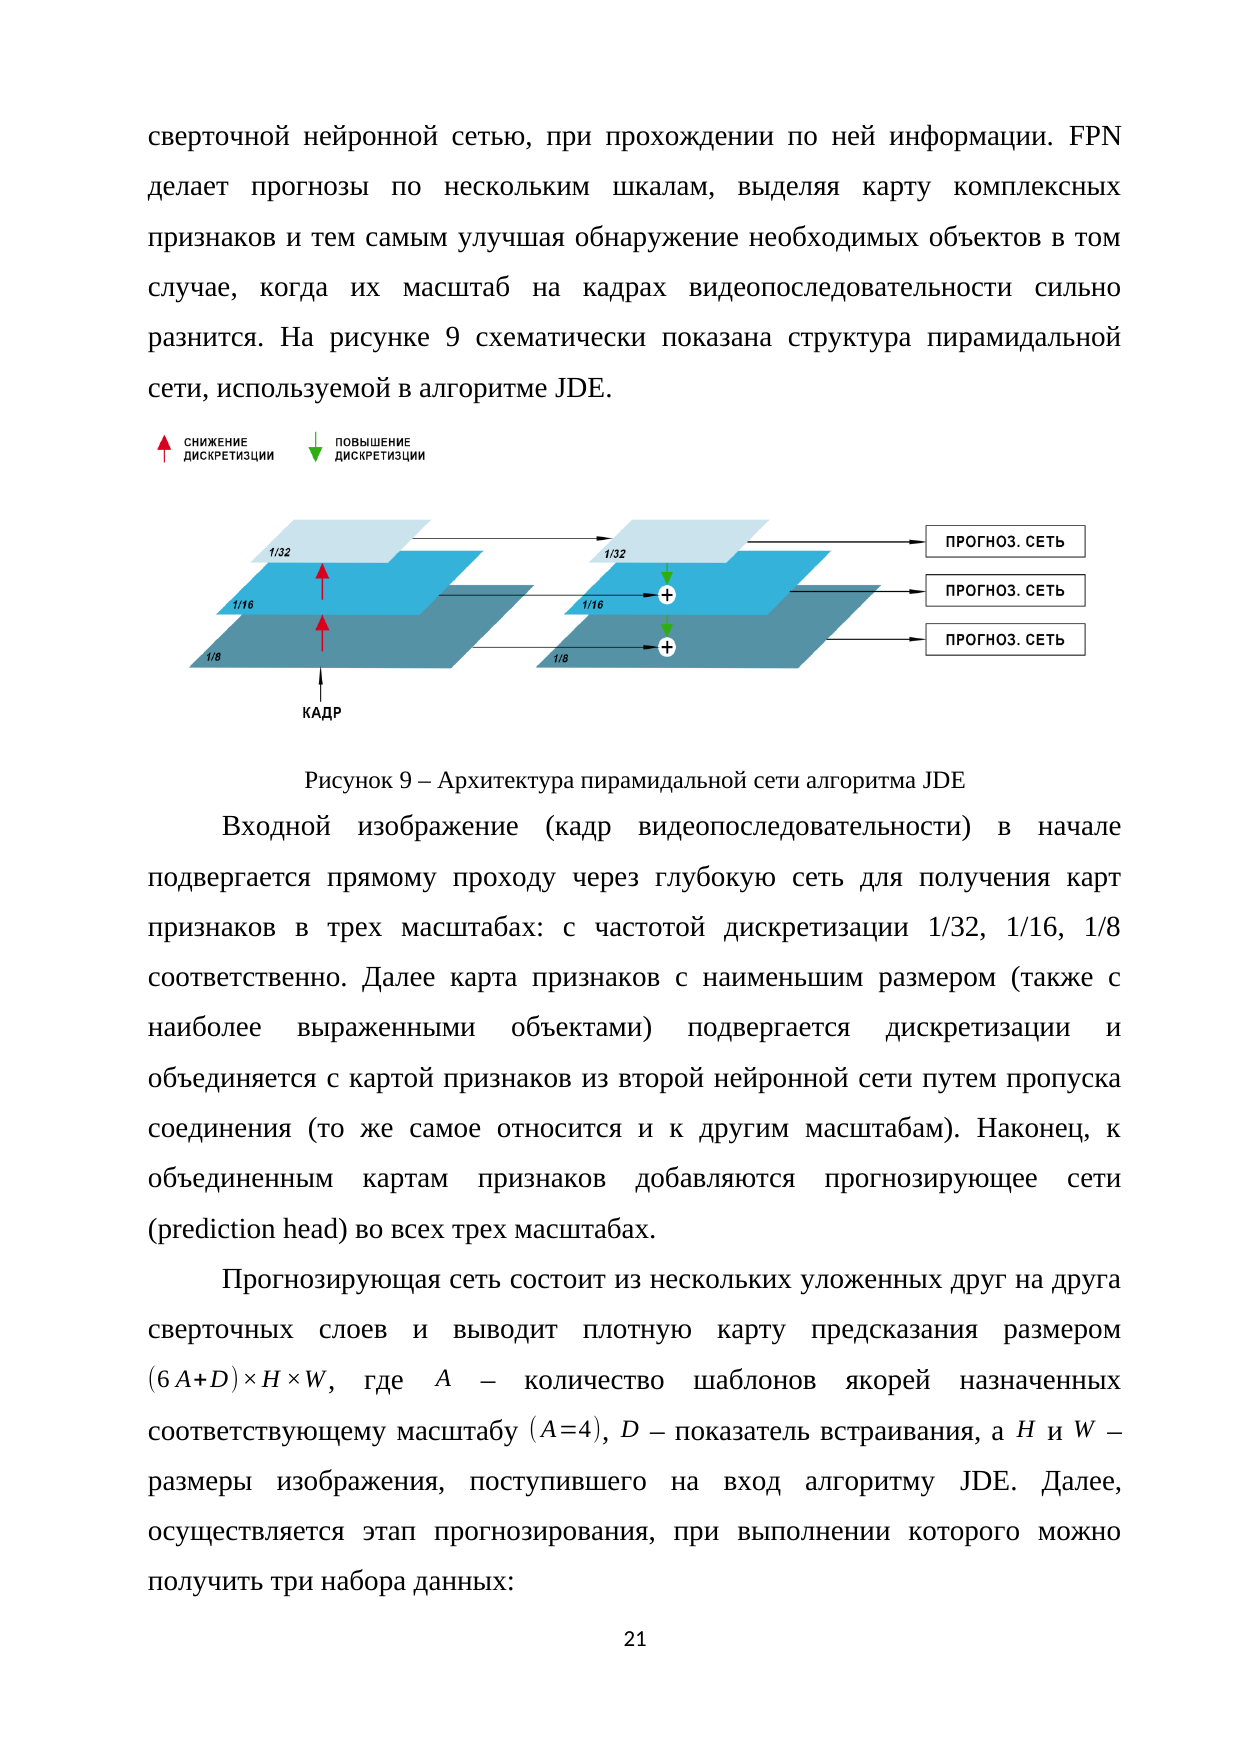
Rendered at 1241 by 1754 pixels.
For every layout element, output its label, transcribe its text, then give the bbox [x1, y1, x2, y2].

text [148, 118, 1122, 403]
picture [147, 420, 1123, 752]
text Прогнозирующая сеть состоит из нескольких уложенных друг на друга сверточных слоев и выводит плотную карту предсказания размером , где – количество шаблонов якорей назначенных соответствующему масштабу , – показатель встраивания, а и – размеры изображения, поступившего на вход алгоритму JDE. Далее, осуществляется этап прогнозирования, при выполнении которого можно получить три набора данных: [148, 1261, 1122, 1597]
text Рисунок 9 – Архитектура пирамидальной сети алгоритма JDE [148, 765, 1122, 794]
text Входной изображение (кадр видеопоследовательности) в начале подвергается прямому проходу через глубокую сеть для получения карт признаков в трех масштабах: с частотой дискретизации 1/32, 1/16, 1/8 соответственно. Далее карта признаков с наименьшим размером (также с наиболее выраженными объектами) подвергается дискретизации и объединяется с картой признаков из второй нейронной сети путем пропуска соединения (то же самое относится и к другим масштабам). Наконец, к объединенным картам признаков добавляются прогнозирующее сети (prediction head) во всех трех масштабах. [148, 808, 1122, 1244]
